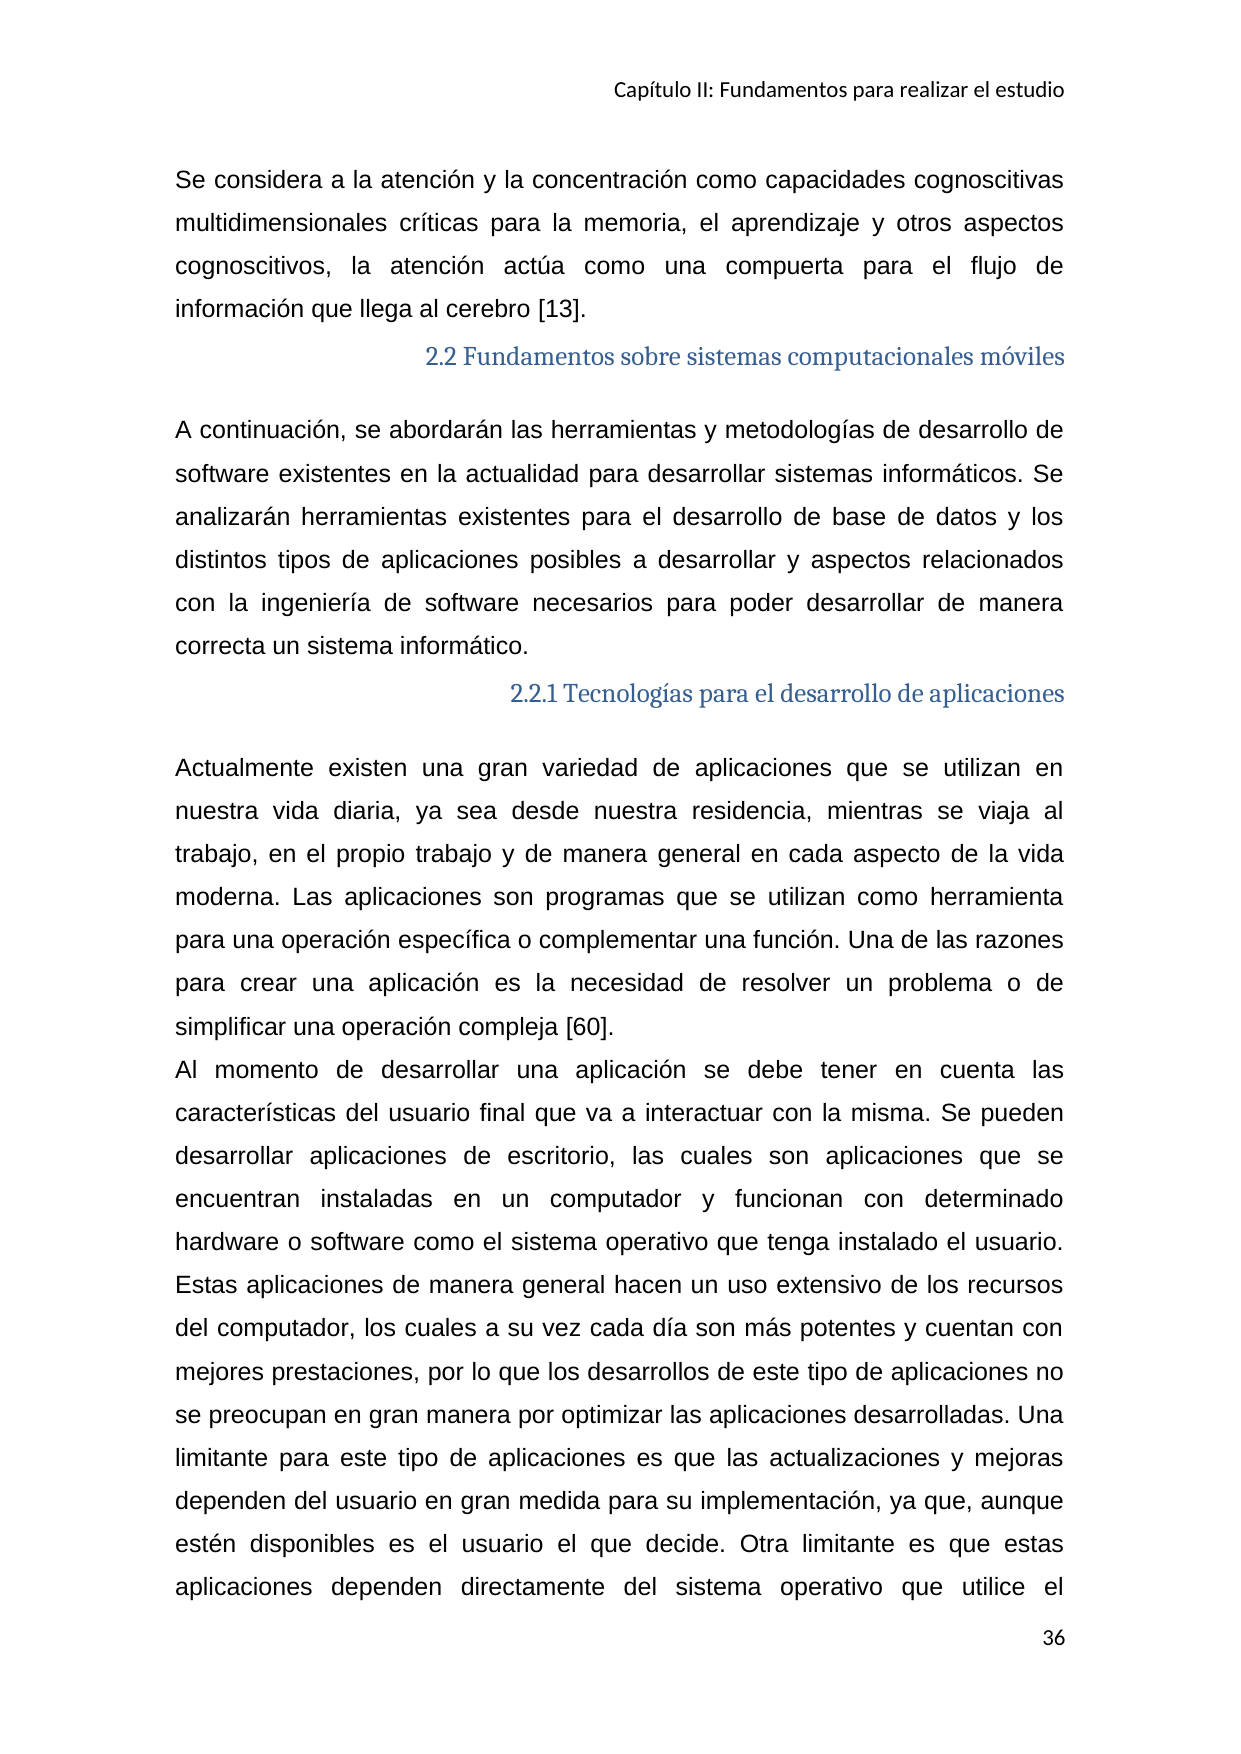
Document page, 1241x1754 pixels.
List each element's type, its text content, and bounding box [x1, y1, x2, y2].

subtitle 2.2.1 Tecnologías para el desarrollo de aplicaciones [175, 678, 1065, 709]
text Se considera a la atención y la concentración como capacidades cognoscitivas multidimensionales críticas para la memoria, el aprendizaje y otros aspectos cognoscitivos, la atención actúa como una compuerta para el flujo de información que llega al cerebro . [175, 164, 1065, 323]
text A continuación, se abordarán las herramientas y metodologías de desarrollo de software existentes en la actualidad para desarrollar sistemas informáticos. Se analizarán herramientas existentes para el desarrollo de base de datos y los distintos tipos de aplicaciones posibles a desarrollar y aspectos relacionados con la ingeniería de software necesarios para poder desarrollar de manera correcta un sistema informático. [175, 416, 1065, 660]
subtitle 2.2 Fundamentos sobre sistemas computacionales móviles [175, 341, 1065, 372]
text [175, 1054, 1065, 1601]
text Actualmente existen una gran variedad de aplicaciones que se utilizan en nuestra vida diaria, ya sea desde nuestra residencia, mientras se viaja al trabajo, en el propio trabajo y de manera general en cada aspecto de la vida moderna. Las aplicaciones son programas que se utilizan como herramienta para una operación específica o complementar una función. Una de las razones para crear una aplicación es la necesidad de resolver un problema o de simplificar una operación compleja . [175, 753, 1065, 1040]
